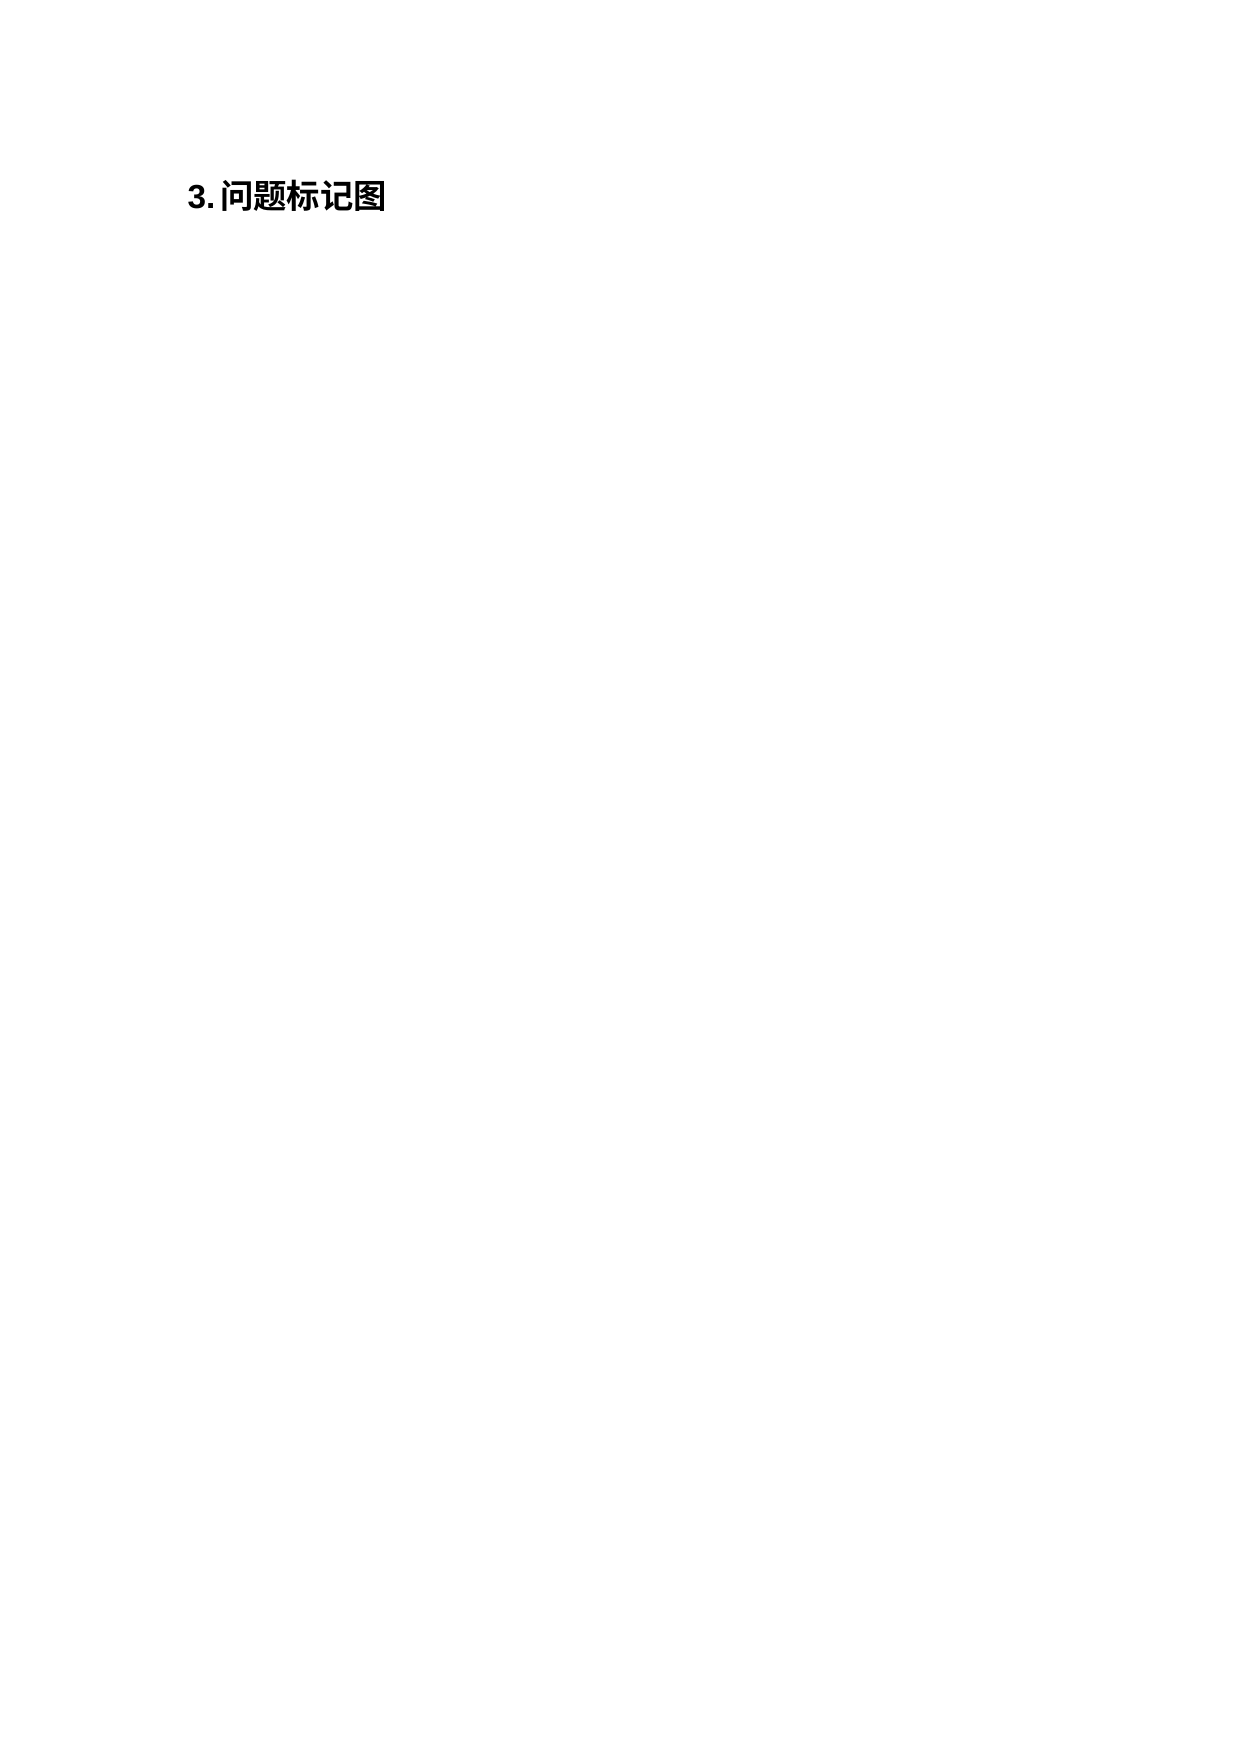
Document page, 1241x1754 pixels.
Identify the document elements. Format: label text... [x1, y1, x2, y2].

subtitle 问题标记图 [187, 162, 1053, 227]
